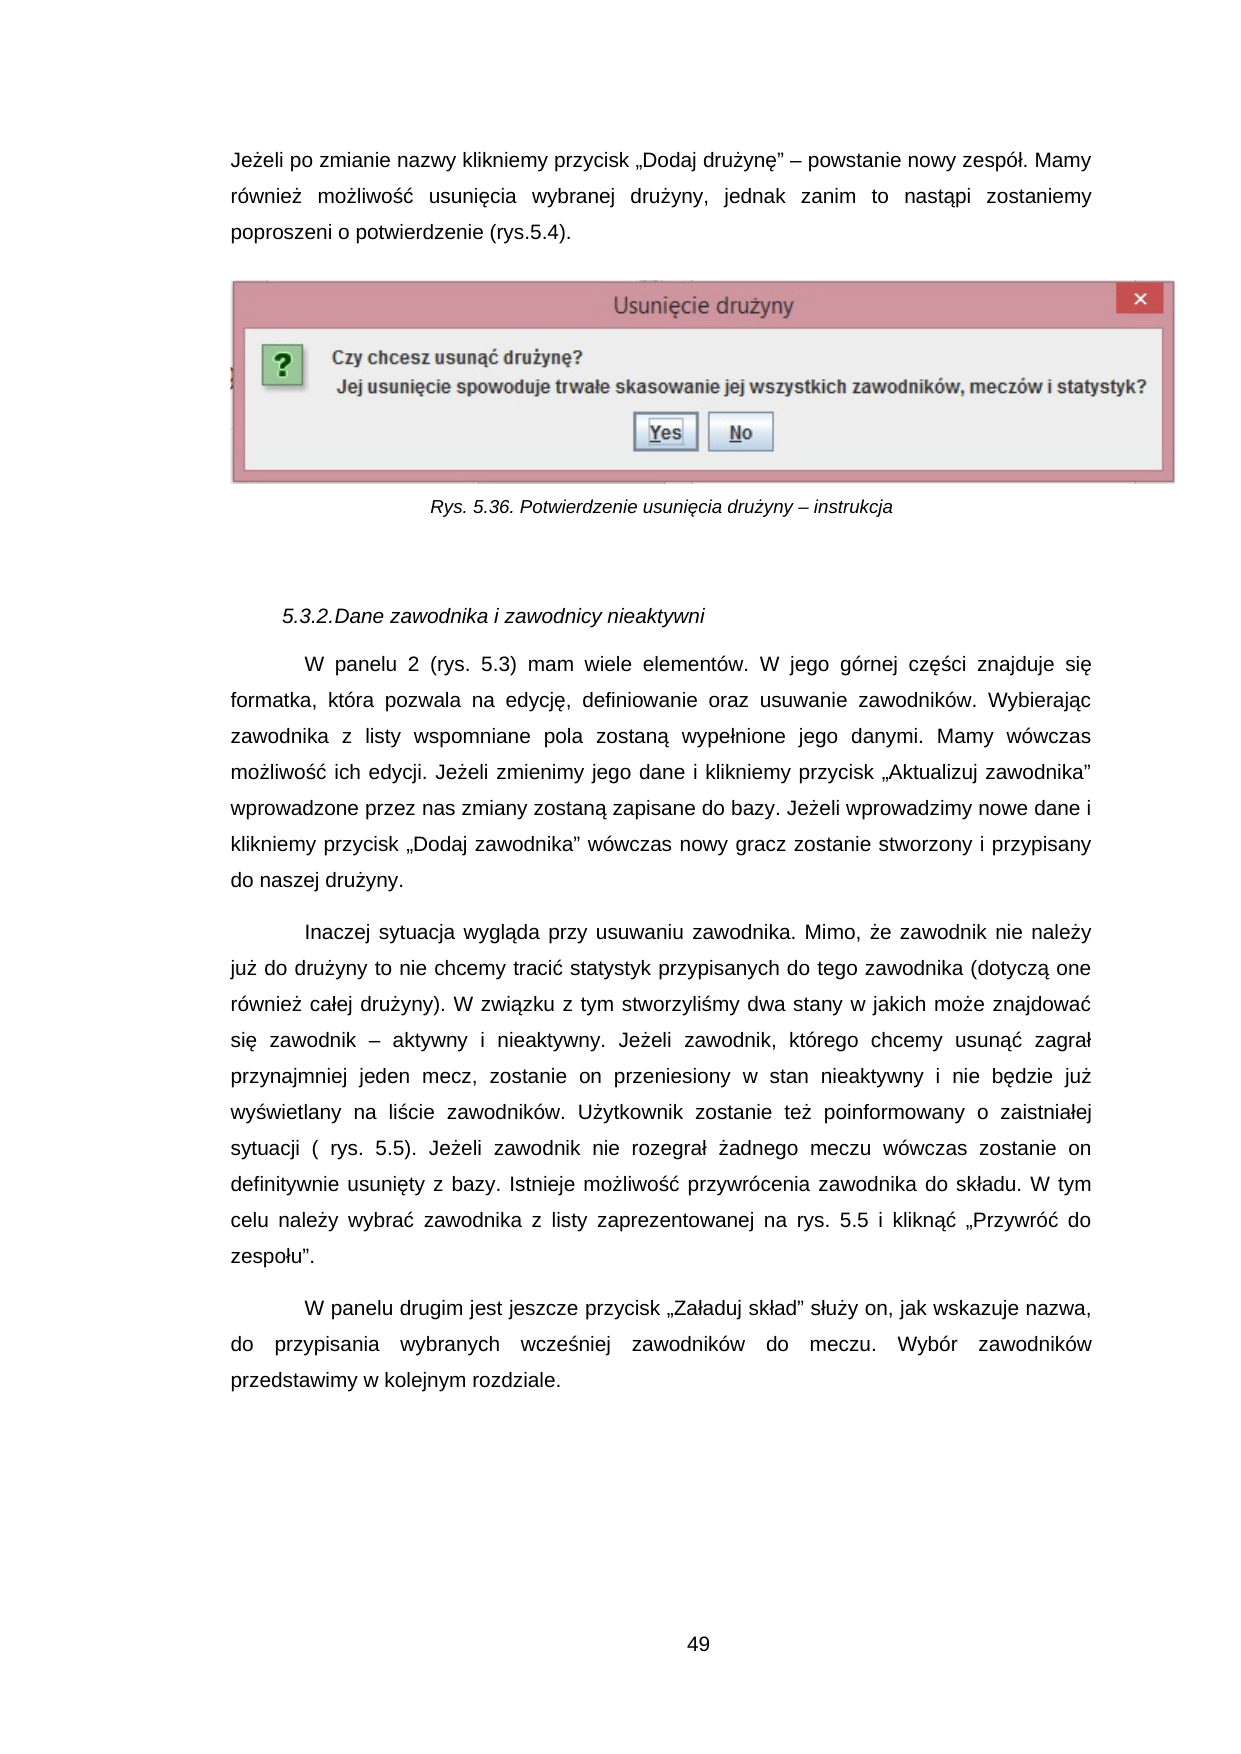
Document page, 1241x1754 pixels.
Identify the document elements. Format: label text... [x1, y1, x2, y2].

subtitle Dane zawodnika i zawodnicy nieaktywni [282, 603, 1092, 627]
text Inaczej sytuacja wygląda przy usuwaniu zawodnika. Mimo, że zawodnik nie należy już do drużyny to nie chcemy tracić statystyk przypisanych do tego zawodnika (dotyczą one również całej drużyny). W związku z tym stworzyliśmy dwa stany w jakich może znajdować się zawodnik – aktywny i nieaktywny. Jeżeli zawodnik, którego chcemy usunąć zagrał przynajmniej jeden mecz, zostanie on przeniesiony w stan nieaktywny i nie będzie już wyświetlany na liście zawodników. Użytkownik zostanie też poinformowany o zaistniałej sytuacji ( rys. 5.5). Jeżeli zawodnik nie rozegrał żadnego meczu wówczas zostanie on definitywnie usunięty z bazy. Istnieje możliwość przywrócenia zawodnika do składu. W tym celu należy wybrać zawodnika z listy zaprezentowanej na rys. 5.5 i kliknąć „Przywróć do zespołu”. [230, 920, 1092, 1268]
text W panelu drugim jest jeszcze przycisk „Załaduj skład” służy on, jak wskazuje nazwa, do przypisania wybranych wcześniej zawodników do meczu. Wybór zawodników przedstawimy w kolejnym rozdziale. [230, 1296, 1092, 1392]
picture [230, 280, 1176, 484]
text W panelu 2 (rys. 5.3) mam wiele elementów. W jego górnej części znajduje się formatka, która pozwala na edycję, definiowanie oraz usuwanie zawodników. Wybierając zawodnika z listy wspomniane pola zostaną wypełnione jego danymi. Mamy wówczas możliwość ich edycji. Jeżeli zmienimy jego dane i klikniemy przycisk „Aktualizuj zawodnika” wprowadzone przez nas zmiany zostaną zapisane do bazy. Jeżeli wprowadzimy nowe dane i klikniemy przycisk „Dodaj zawodnika” wówczas nowy gracz zostanie stworzony i przypisany do naszej drużyny. [230, 652, 1092, 892]
